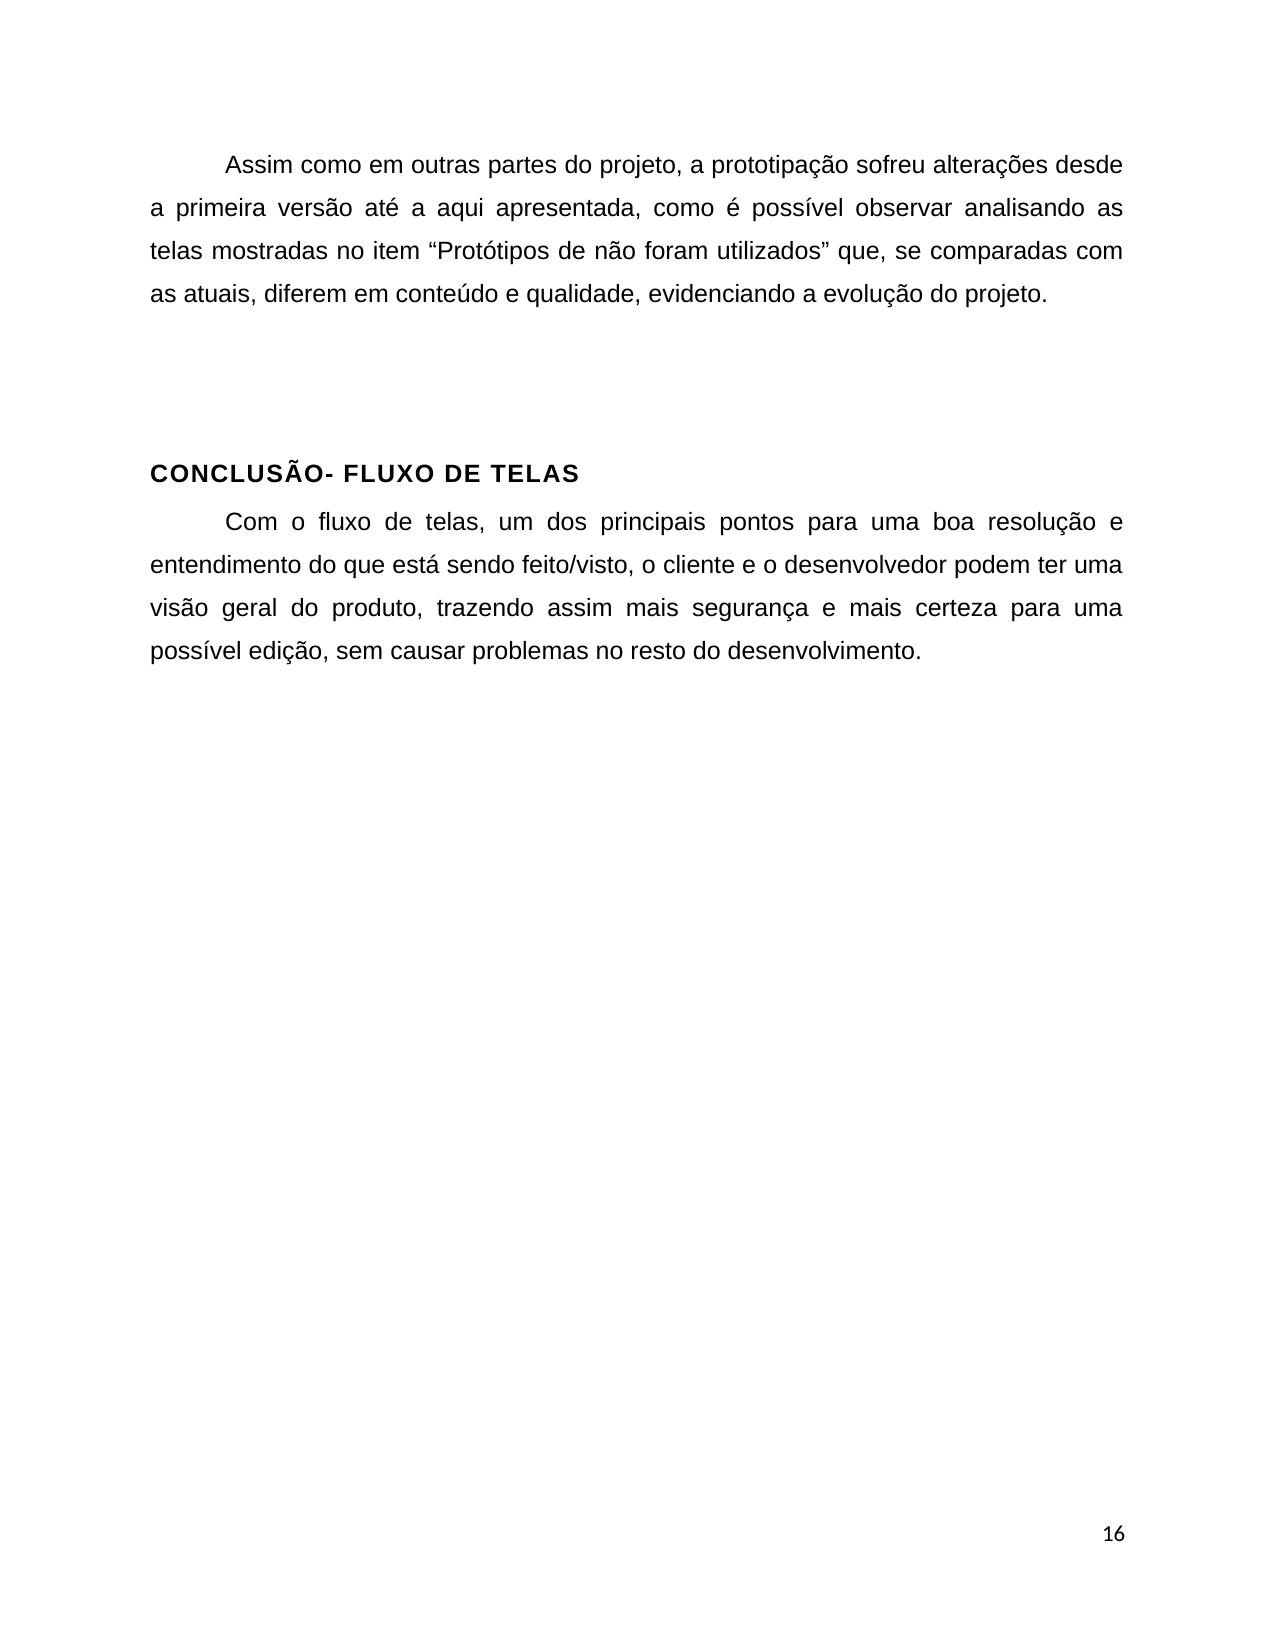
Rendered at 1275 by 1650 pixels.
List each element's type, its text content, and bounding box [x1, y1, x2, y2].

text Assim como em outras partes do projeto, a prototipação sofreu alterações desde a primeira versão até a aqui apresentada, como é possível observar analisando as telas mostradas no item “Protótipos de não foram utilizados” que, se comparadas com as atuais, diferem em conteúdo e qualidade, evidenciando a evolução do projeto. [150, 150, 1125, 308]
text Com o fluxo de telas, um dos principais pontos para uma boa resolução e entendimento do que está sendo feito/visto, o cliente e o desenvolvedor podem ter uma visão geral do produto, trazendo assim mais segurança e mais certeza para uma possível edição, sem causar problemas no resto do desenvolvimento. [150, 506, 1125, 664]
subtitle CONCLUSÃO- FLUXO DE TELAS [150, 459, 1125, 487]
